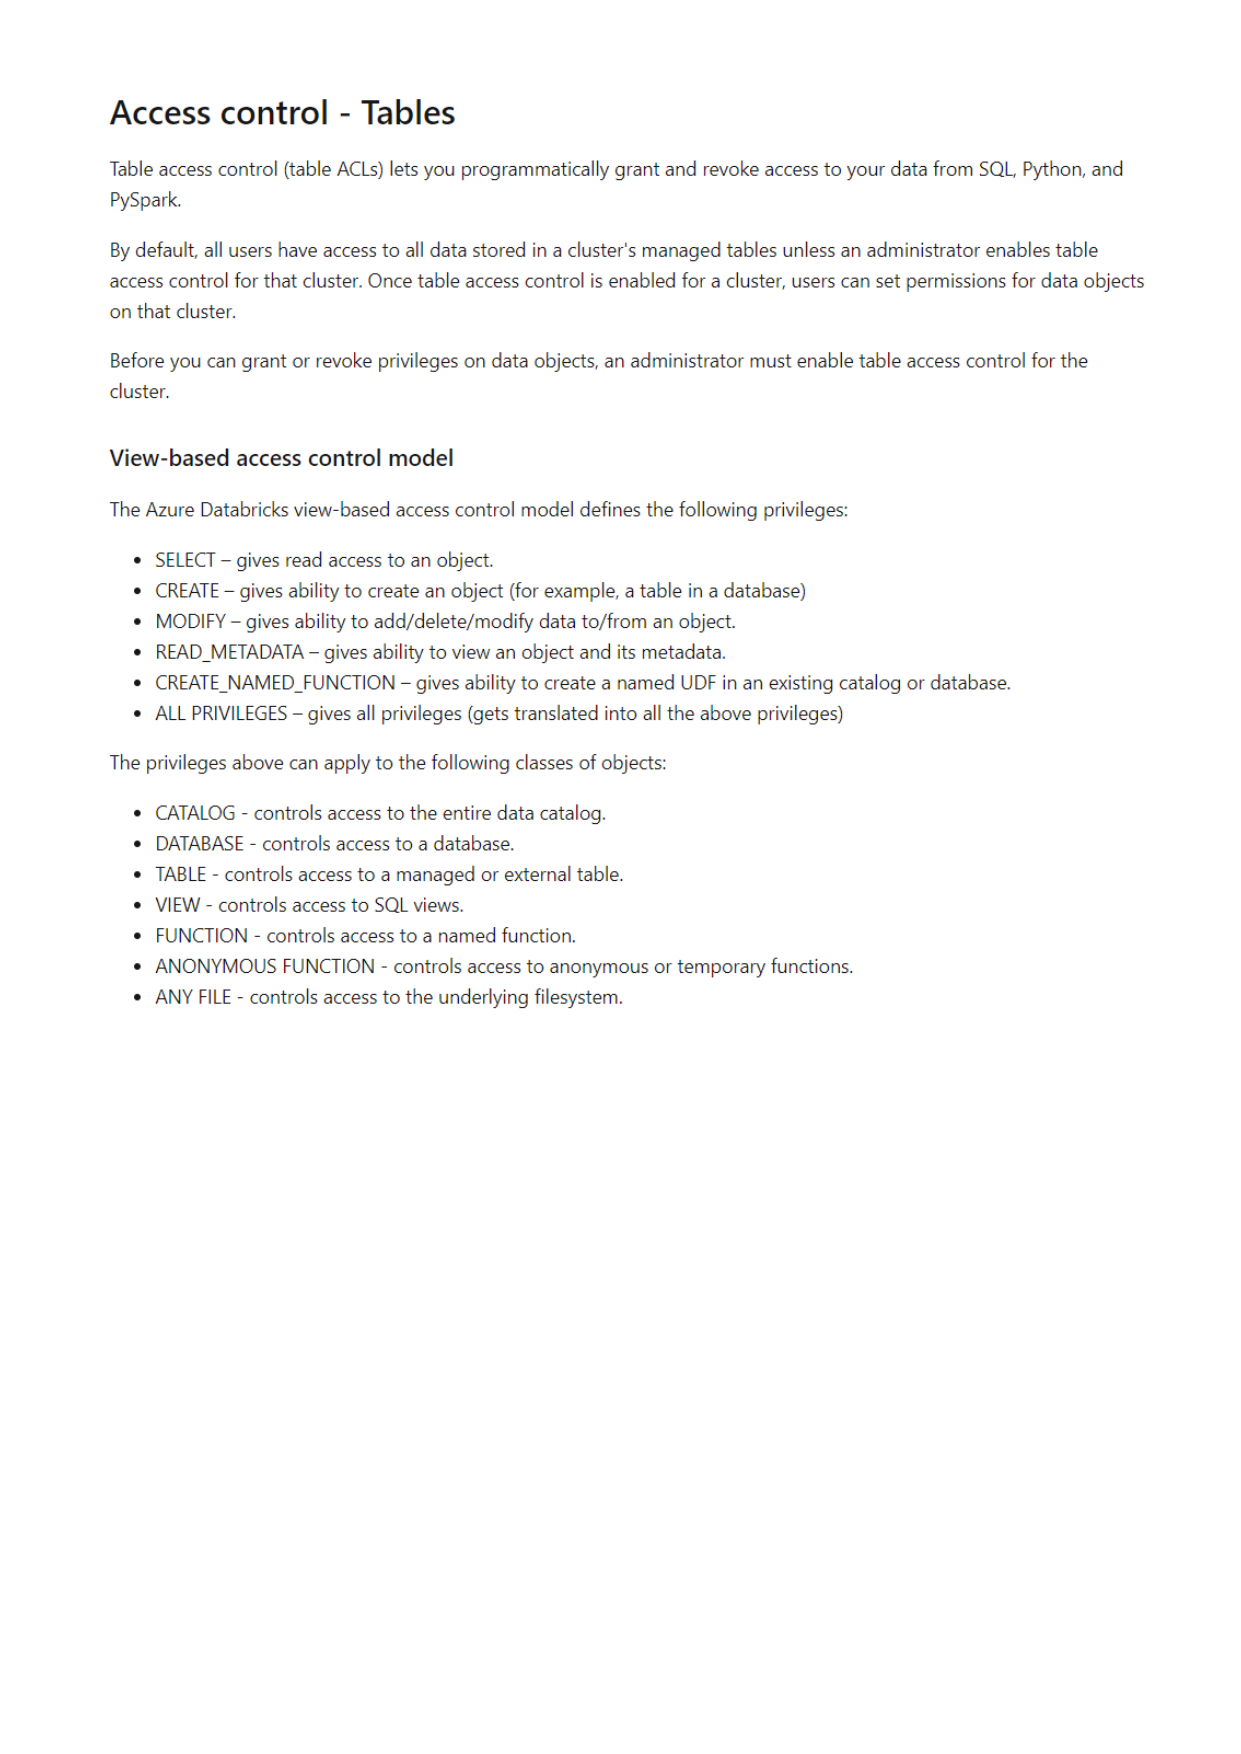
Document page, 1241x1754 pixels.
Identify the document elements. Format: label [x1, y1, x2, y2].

picture [75, 75, 1166, 1018]
